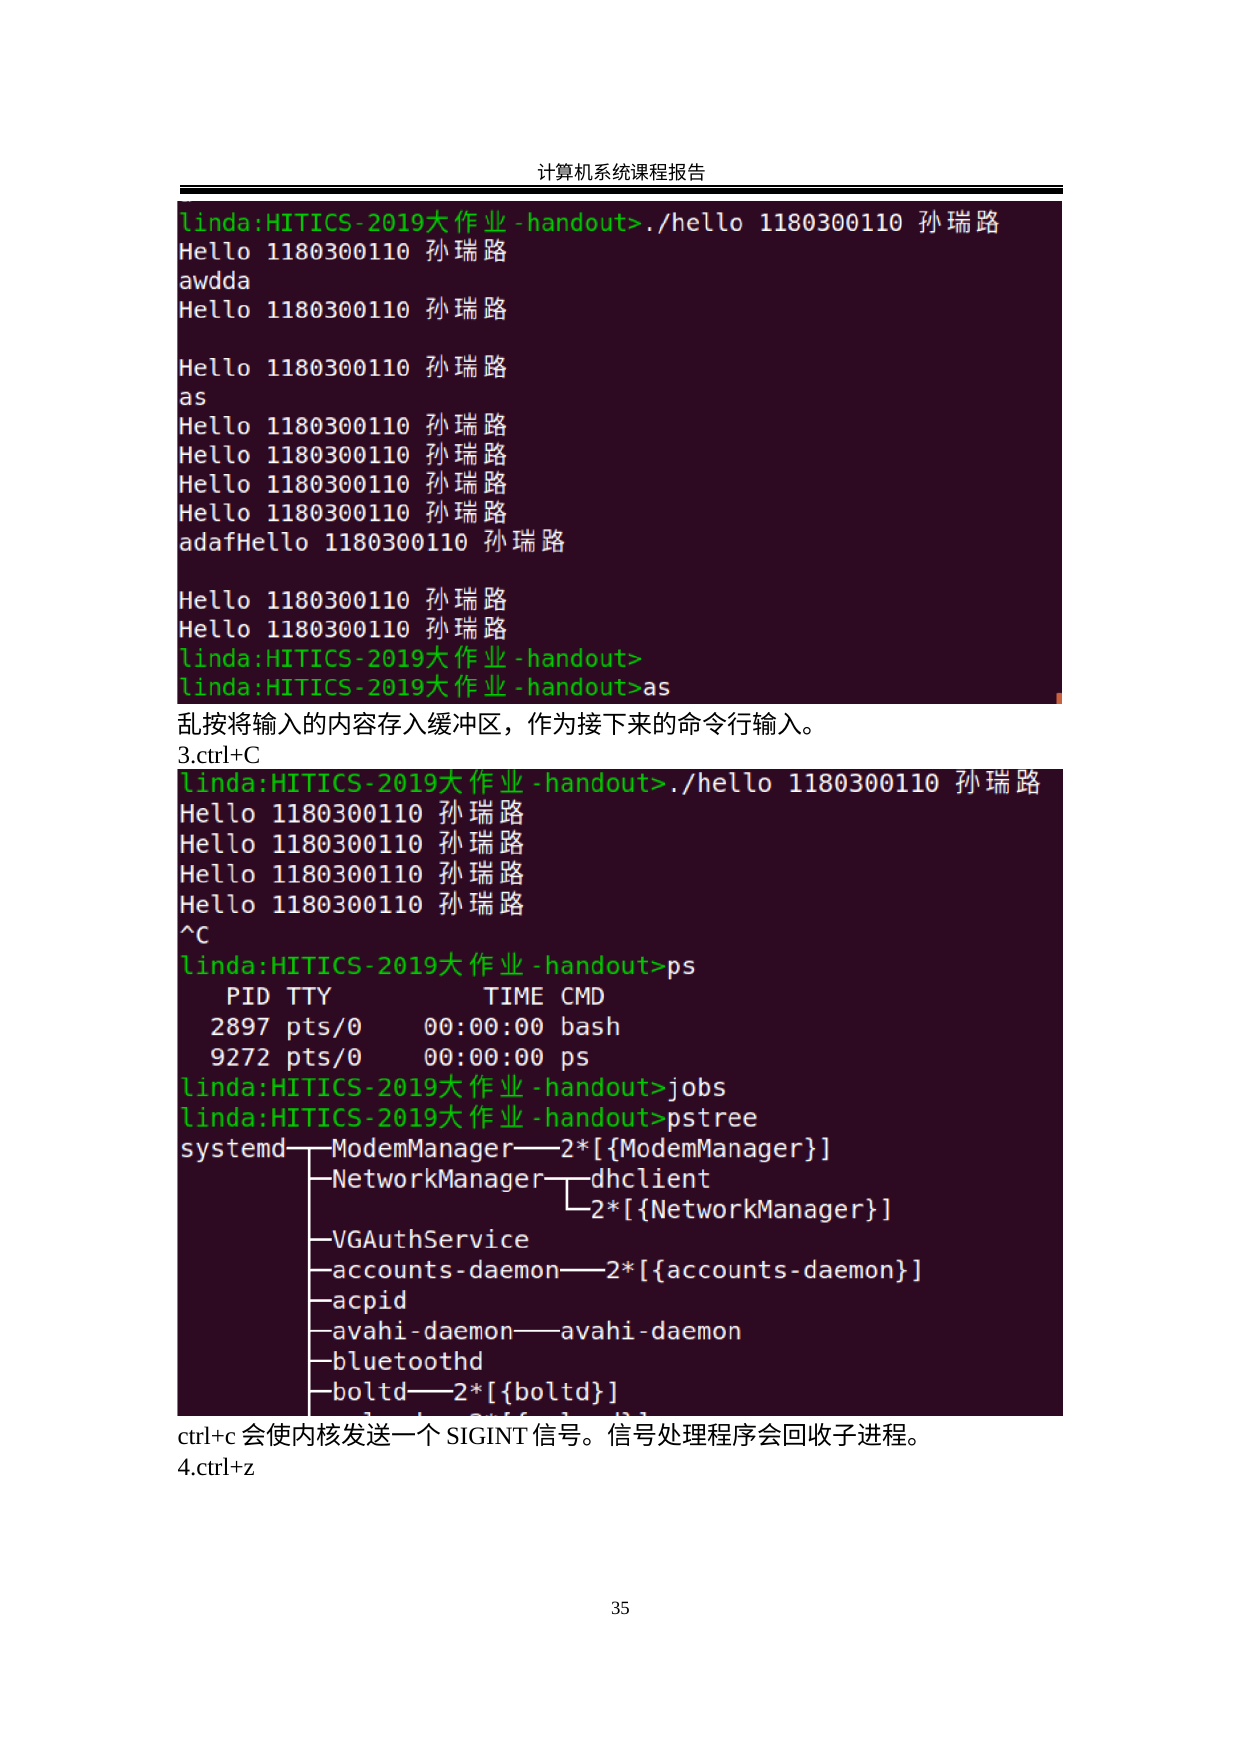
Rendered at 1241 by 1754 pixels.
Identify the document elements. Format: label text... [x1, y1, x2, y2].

picture [177, 200, 1062, 704]
text 乱按将输入的内容存入缓冲区，作为接下来的命令行输入。 [177, 704, 1063, 740]
text ctrl+c会使内核发送一个SIGINT信号。信号处理程序会回收子进程。 [177, 1416, 1063, 1452]
picture [177, 769, 1063, 1416]
text 3.ctrl+C [177, 740, 1063, 769]
text 4.ctrl+z [177, 1452, 1063, 1481]
